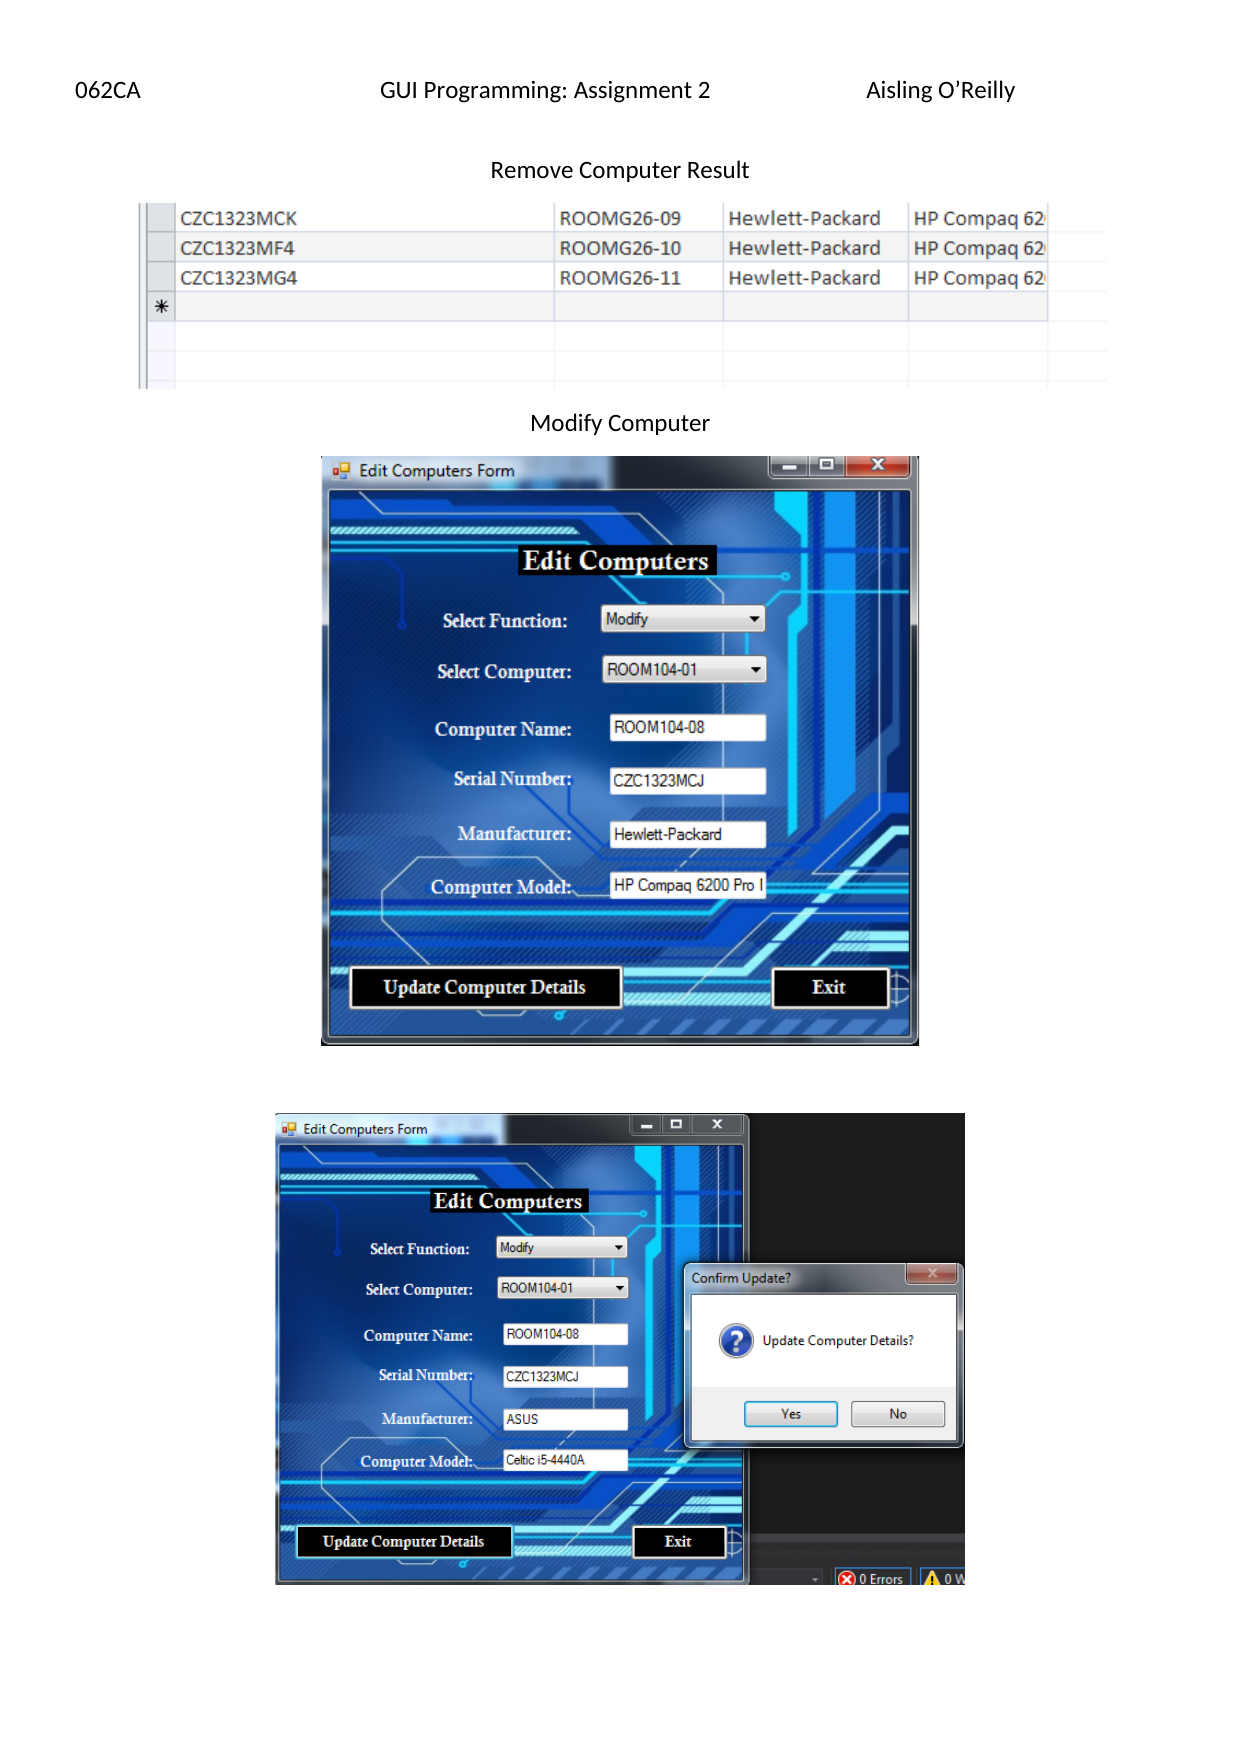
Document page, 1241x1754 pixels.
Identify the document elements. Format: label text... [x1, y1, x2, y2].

text Modify Computer [75, 407, 1165, 438]
picture [275, 1113, 965, 1585]
picture [321, 456, 920, 1046]
text Remove Computer Result [75, 154, 1165, 184]
picture [133, 203, 1108, 389]
